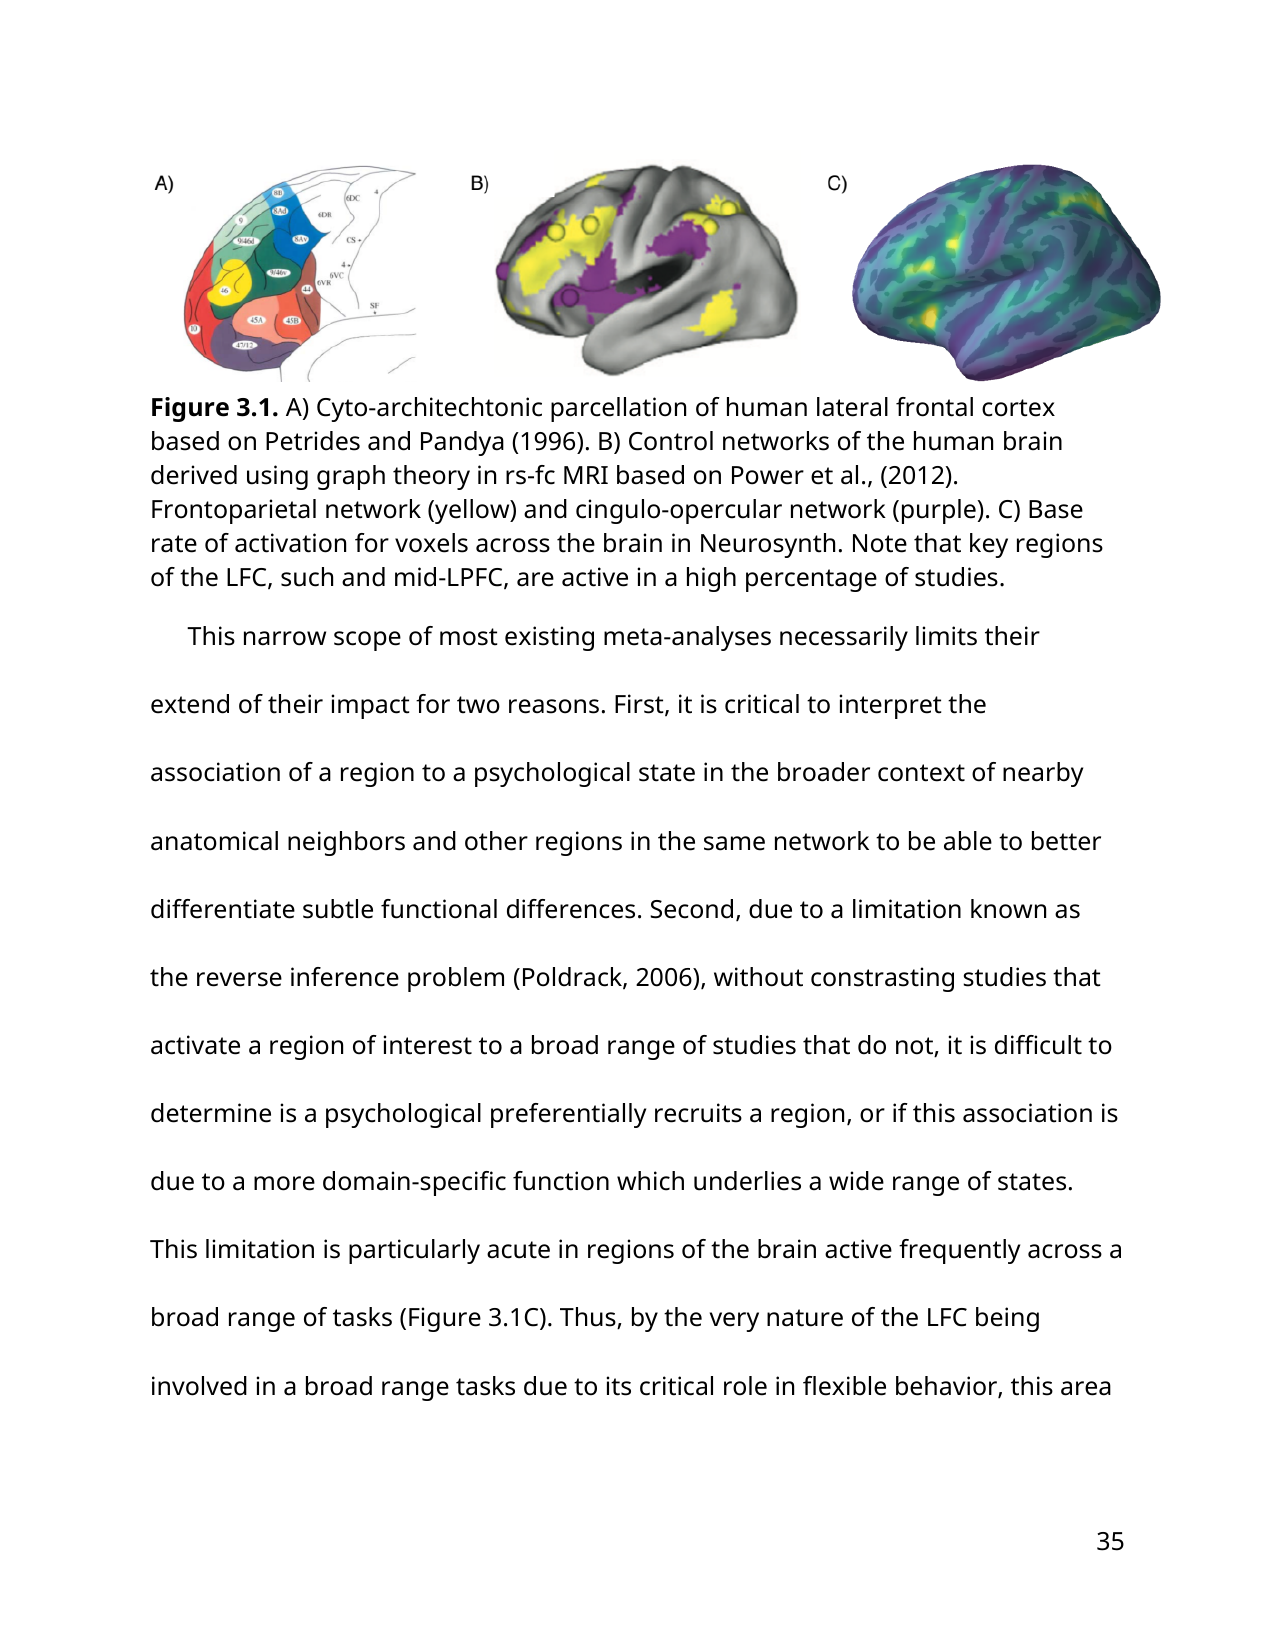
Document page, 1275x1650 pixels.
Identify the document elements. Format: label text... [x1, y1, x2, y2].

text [150, 619, 1125, 1402]
text Figure 3.1. A) Cyto-architechtonic parcellation of human lateral frontal cortex based on Petrides and Pandya (1996). B) Control networks of the human brain derived using graph theory in rs-fc MRI based on Power et al., (2012). Frontoparietal network (yellow) and cingulo-opercular network (purple). C) Base rate of activation for voxels across the brain in Neurosynth. Note that key regions of the LFC, such and mid-LPFC, are active in a high percentage of studies. [150, 390, 1125, 594]
